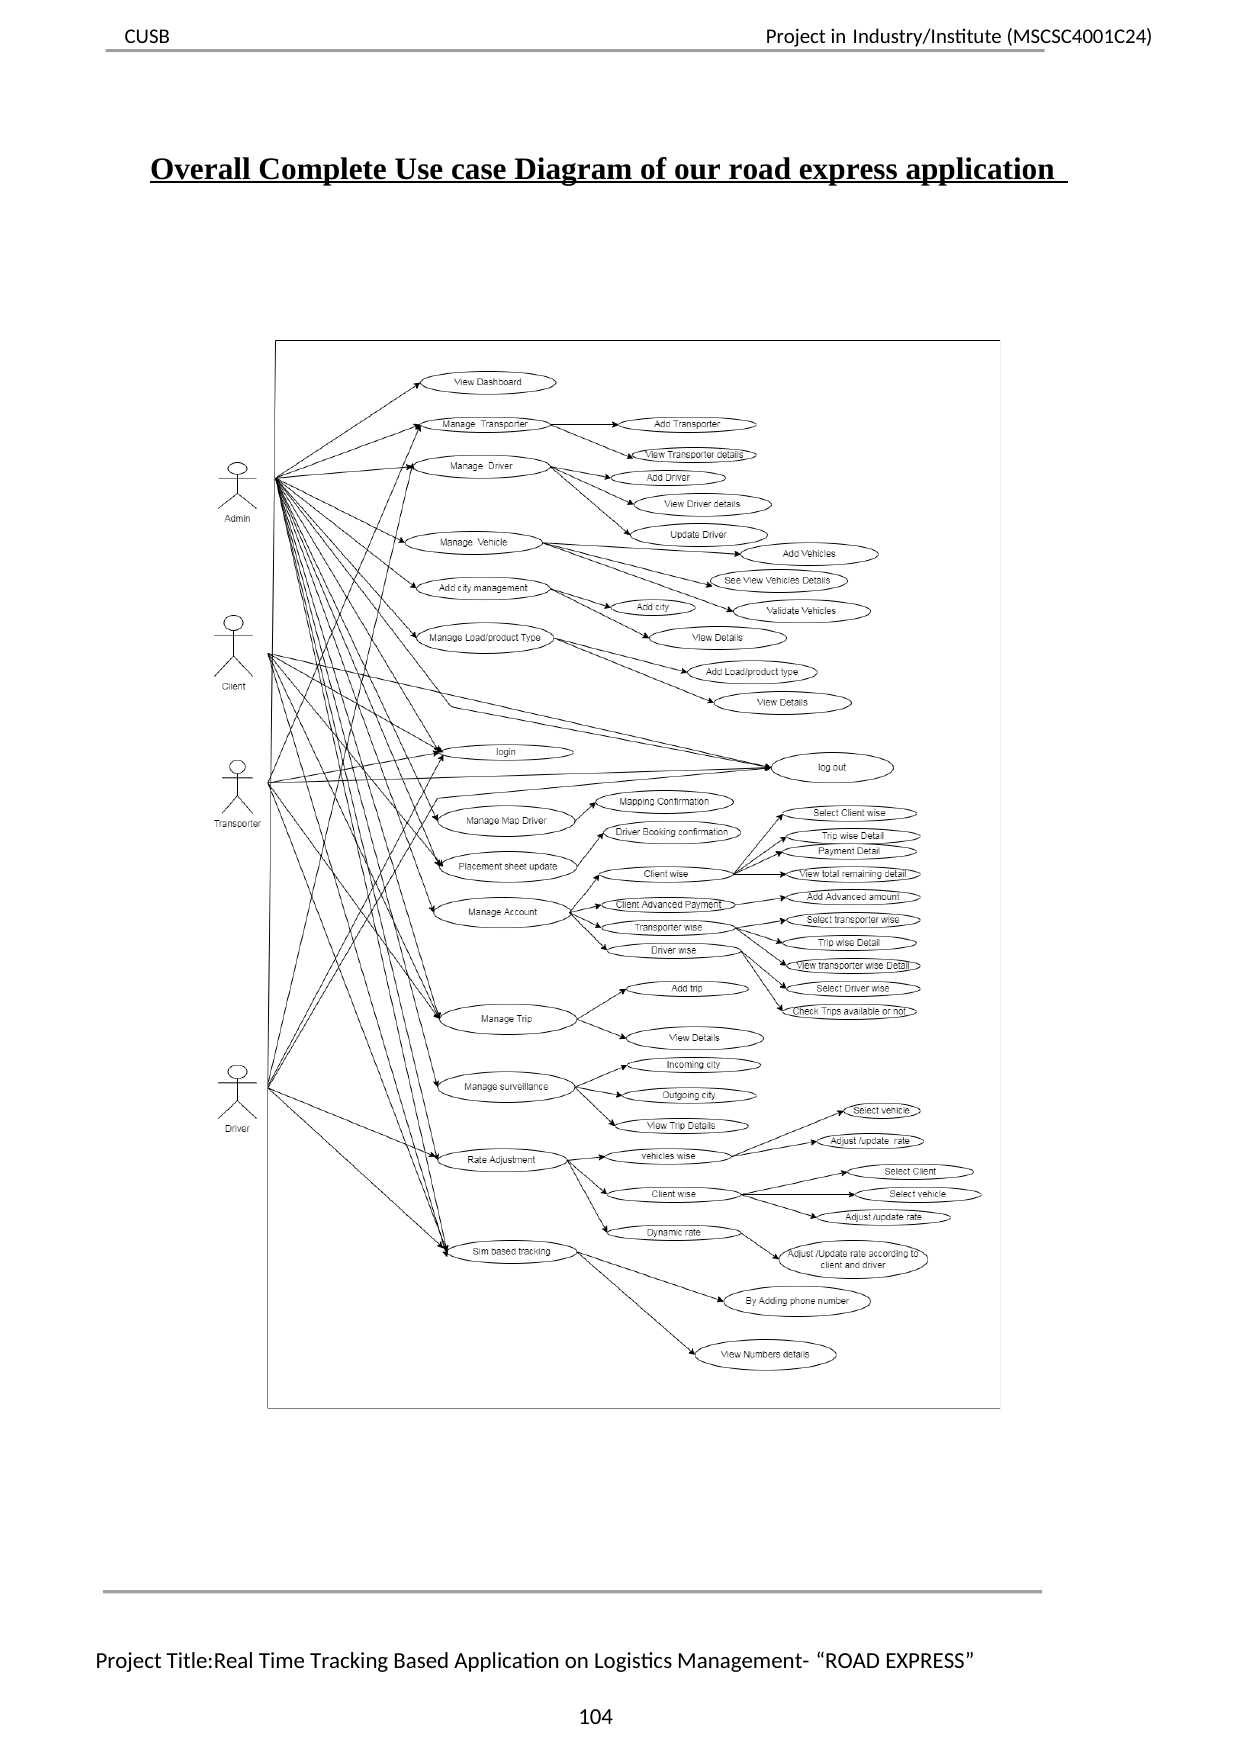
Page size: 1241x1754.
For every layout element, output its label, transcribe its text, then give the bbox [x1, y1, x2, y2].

text Overall Complete Use case Diagram of our road express application [150, 150, 1106, 186]
picture [213, 340, 1001, 1412]
